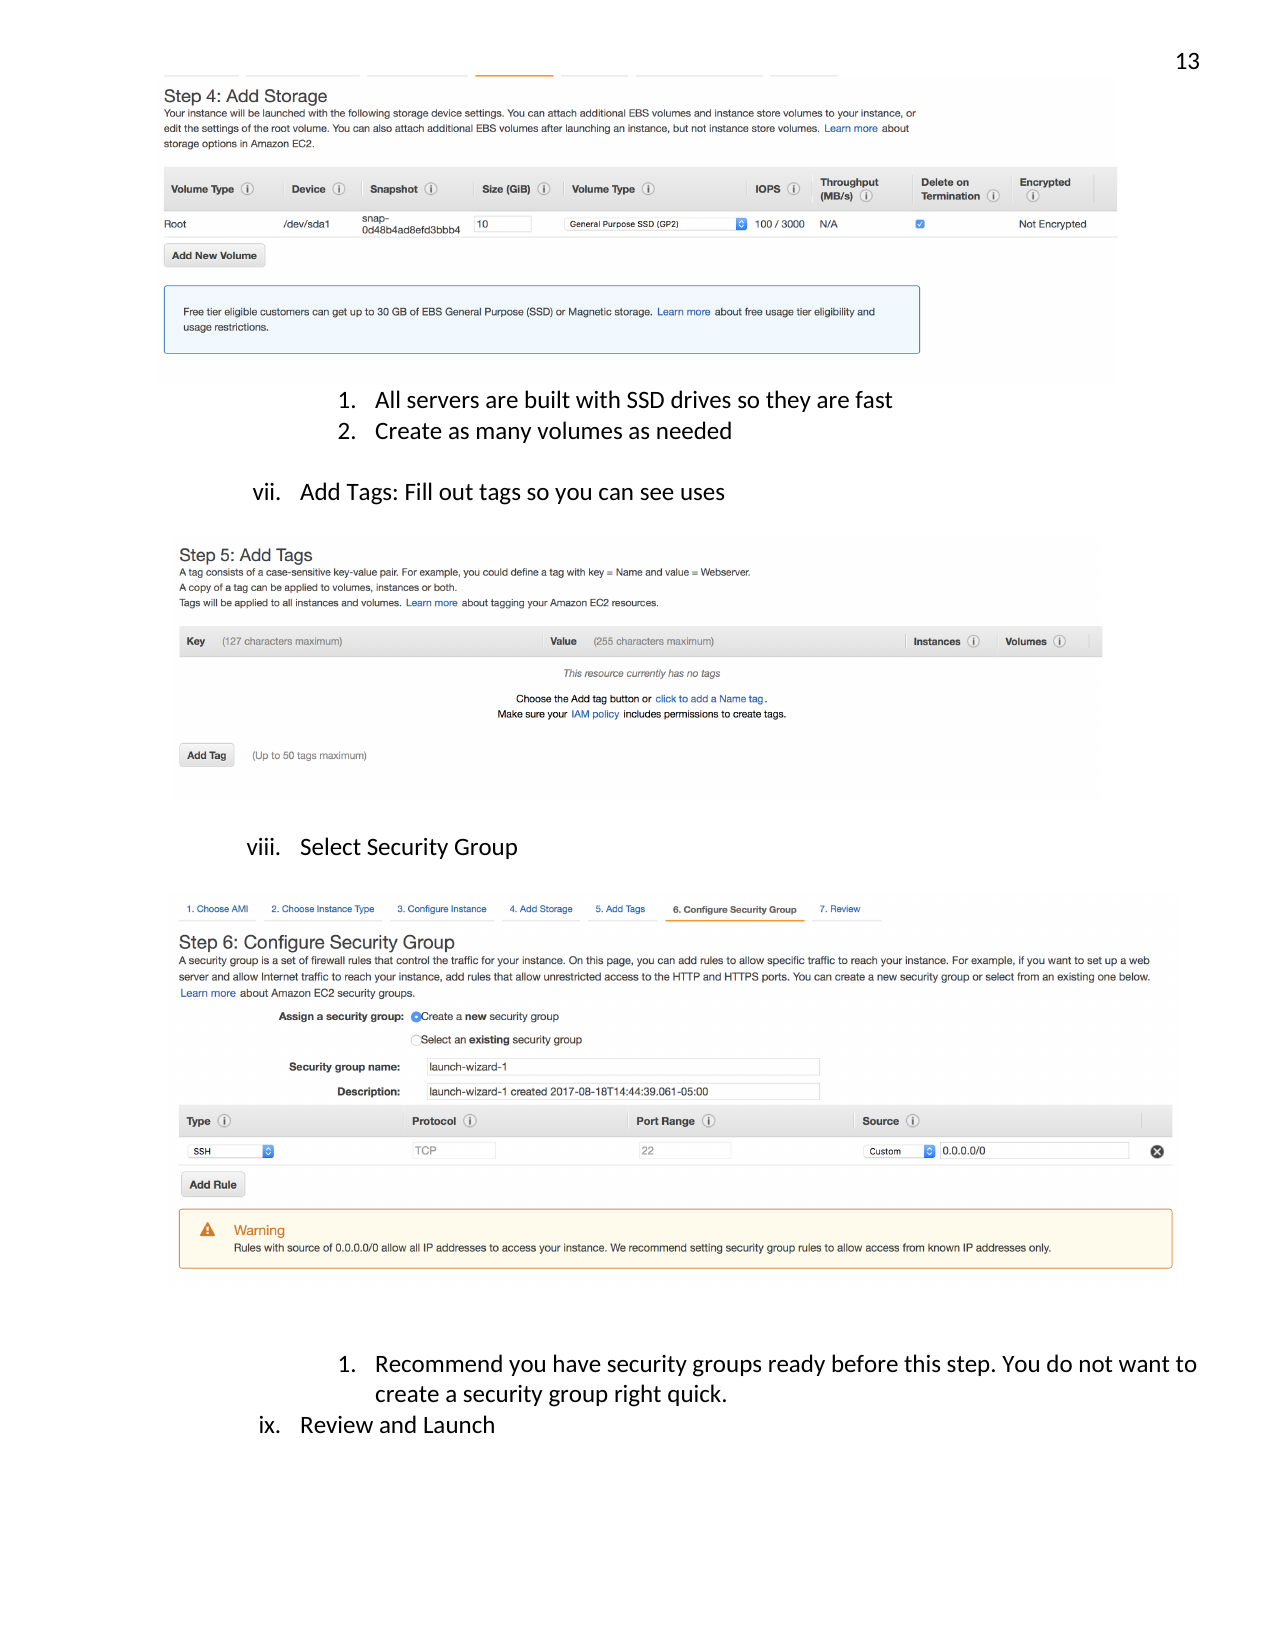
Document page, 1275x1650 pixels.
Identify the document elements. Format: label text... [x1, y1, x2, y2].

list Recommend you have security groups ready before this step. You do not want to create a security group right quick. [337, 1348, 1200, 1409]
list Review and Launch [281, 1409, 1200, 1439]
list Create as many volumes as needed [337, 415, 1200, 446]
list Add Tags: Fill out tags so you can see uses [281, 476, 1200, 507]
picture [167, 892, 1183, 1287]
list All servers are built with SSD drives so they are fast [337, 385, 1200, 415]
list Select Security Group [281, 831, 1200, 862]
picture [172, 537, 1103, 801]
picture [157, 75, 1118, 385]
